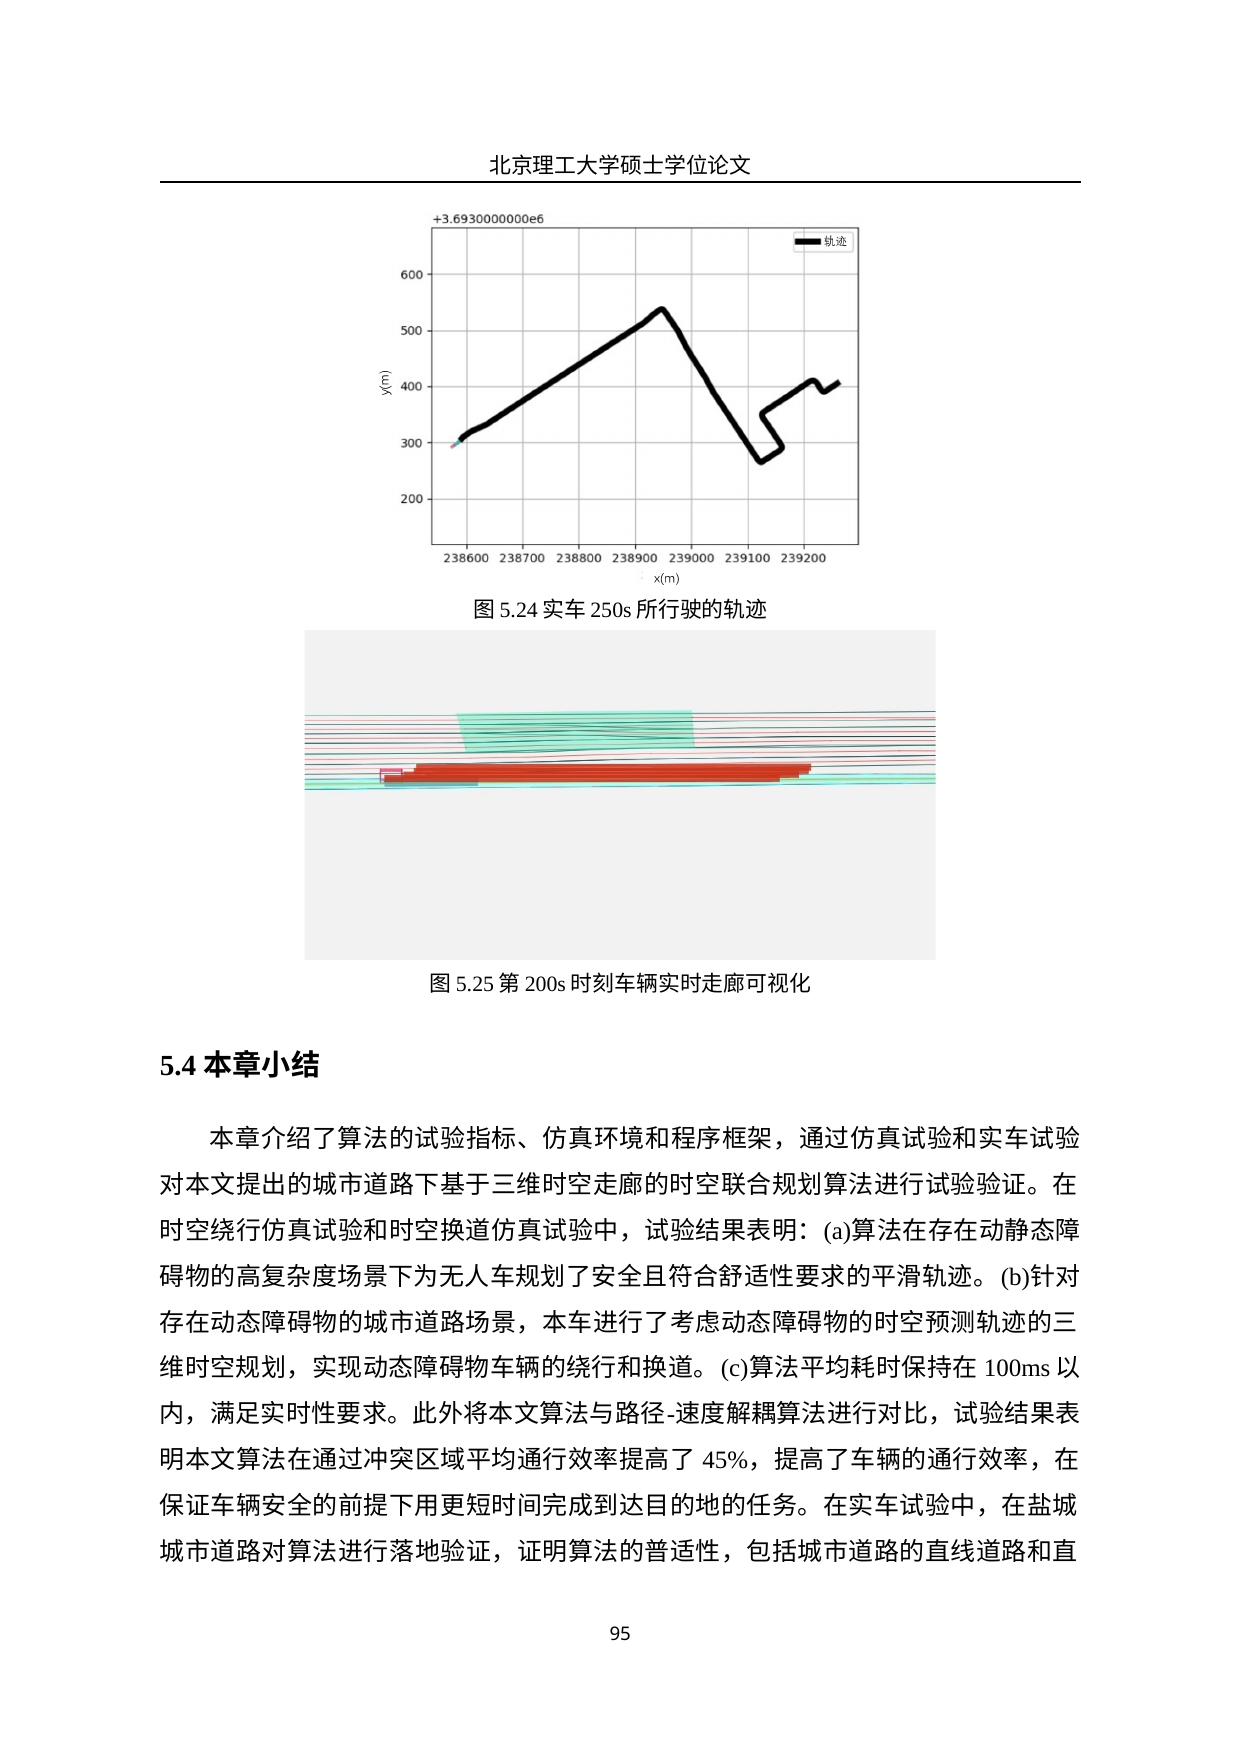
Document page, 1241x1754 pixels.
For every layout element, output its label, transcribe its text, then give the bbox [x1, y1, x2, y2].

picture [304, 630, 936, 960]
text 图5.24实车250s所行驶的轨迹 [159, 592, 1081, 624]
picture [377, 207, 863, 586]
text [159, 1111, 1081, 1569]
subtitle 5.4 本章小结 [159, 1030, 1081, 1095]
text 图5.25第200s时刻车辆实时走廊可视化 [159, 966, 1081, 997]
